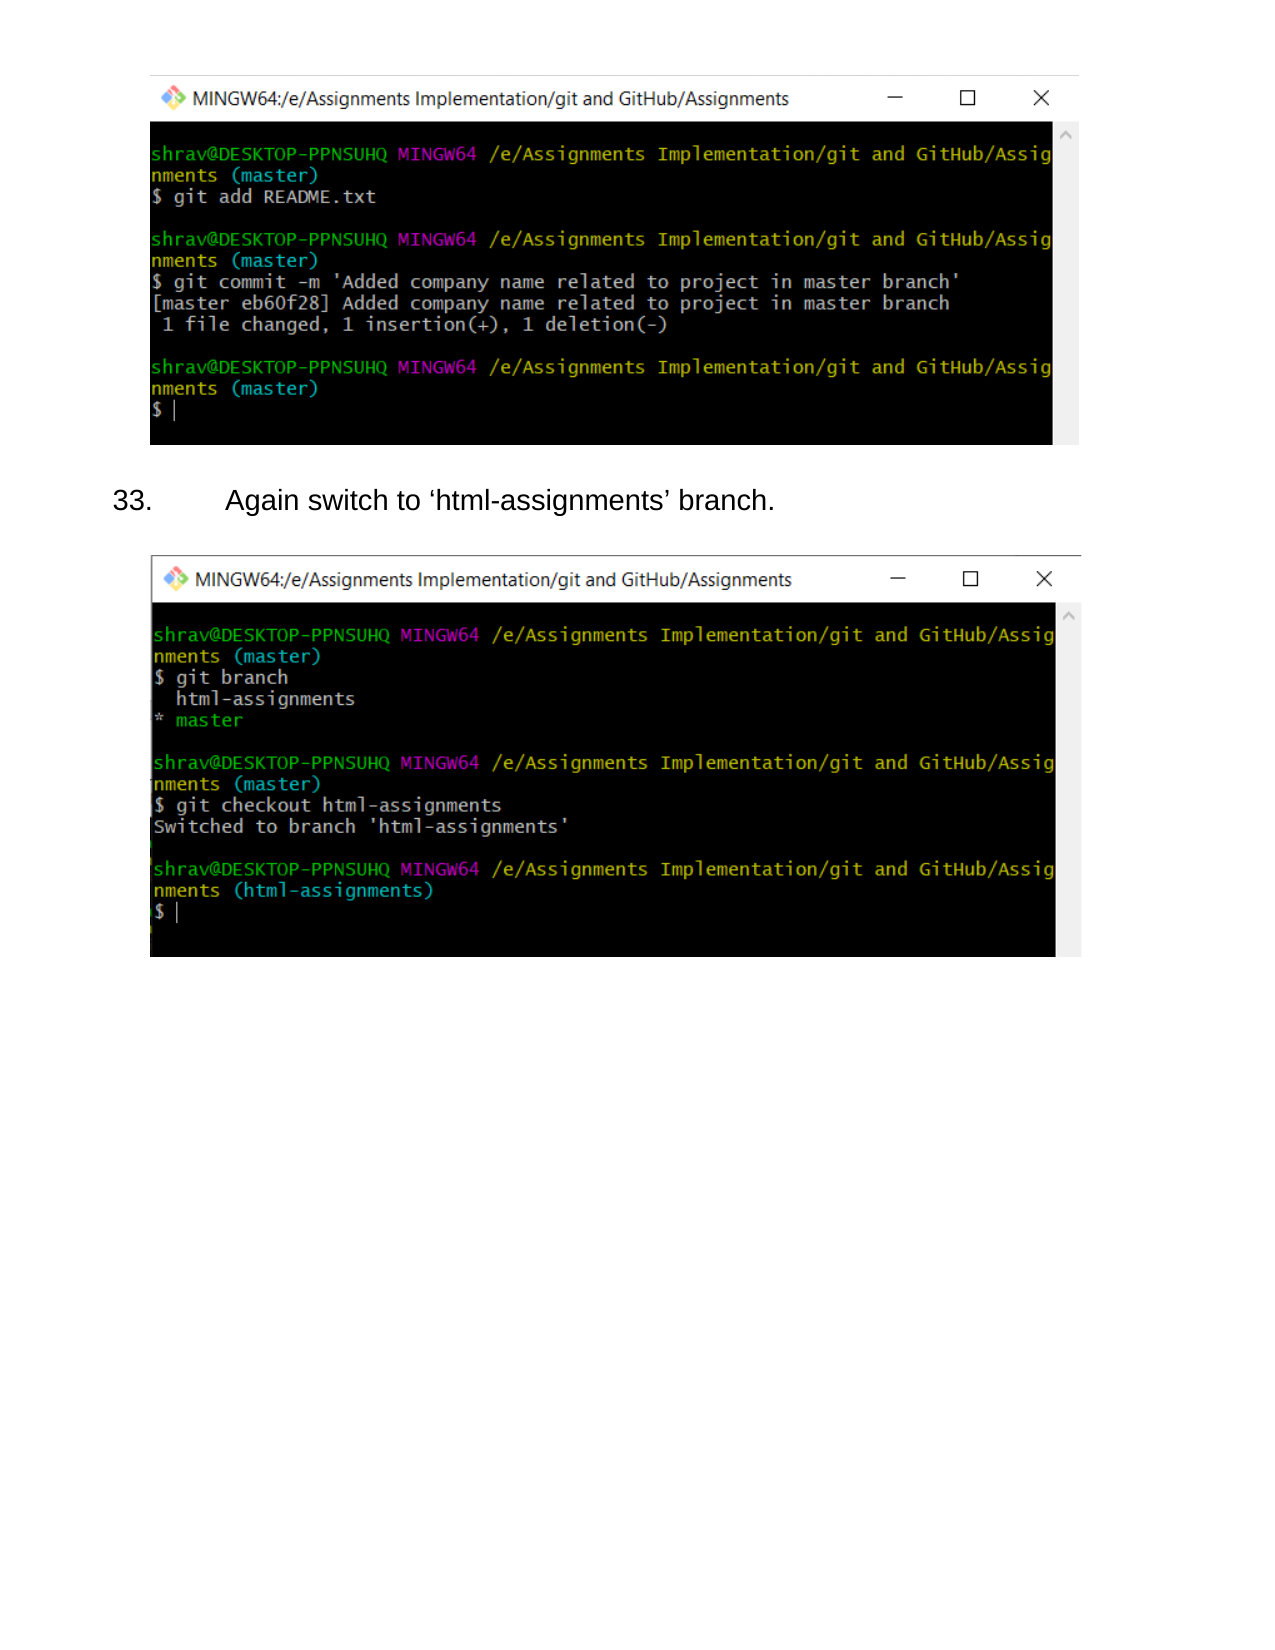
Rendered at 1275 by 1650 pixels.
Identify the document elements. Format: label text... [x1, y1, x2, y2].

picture [150, 555, 1082, 957]
list Again switch to ‘html-assignments’ branch. [112, 483, 1200, 517]
picture [150, 75, 1079, 445]
